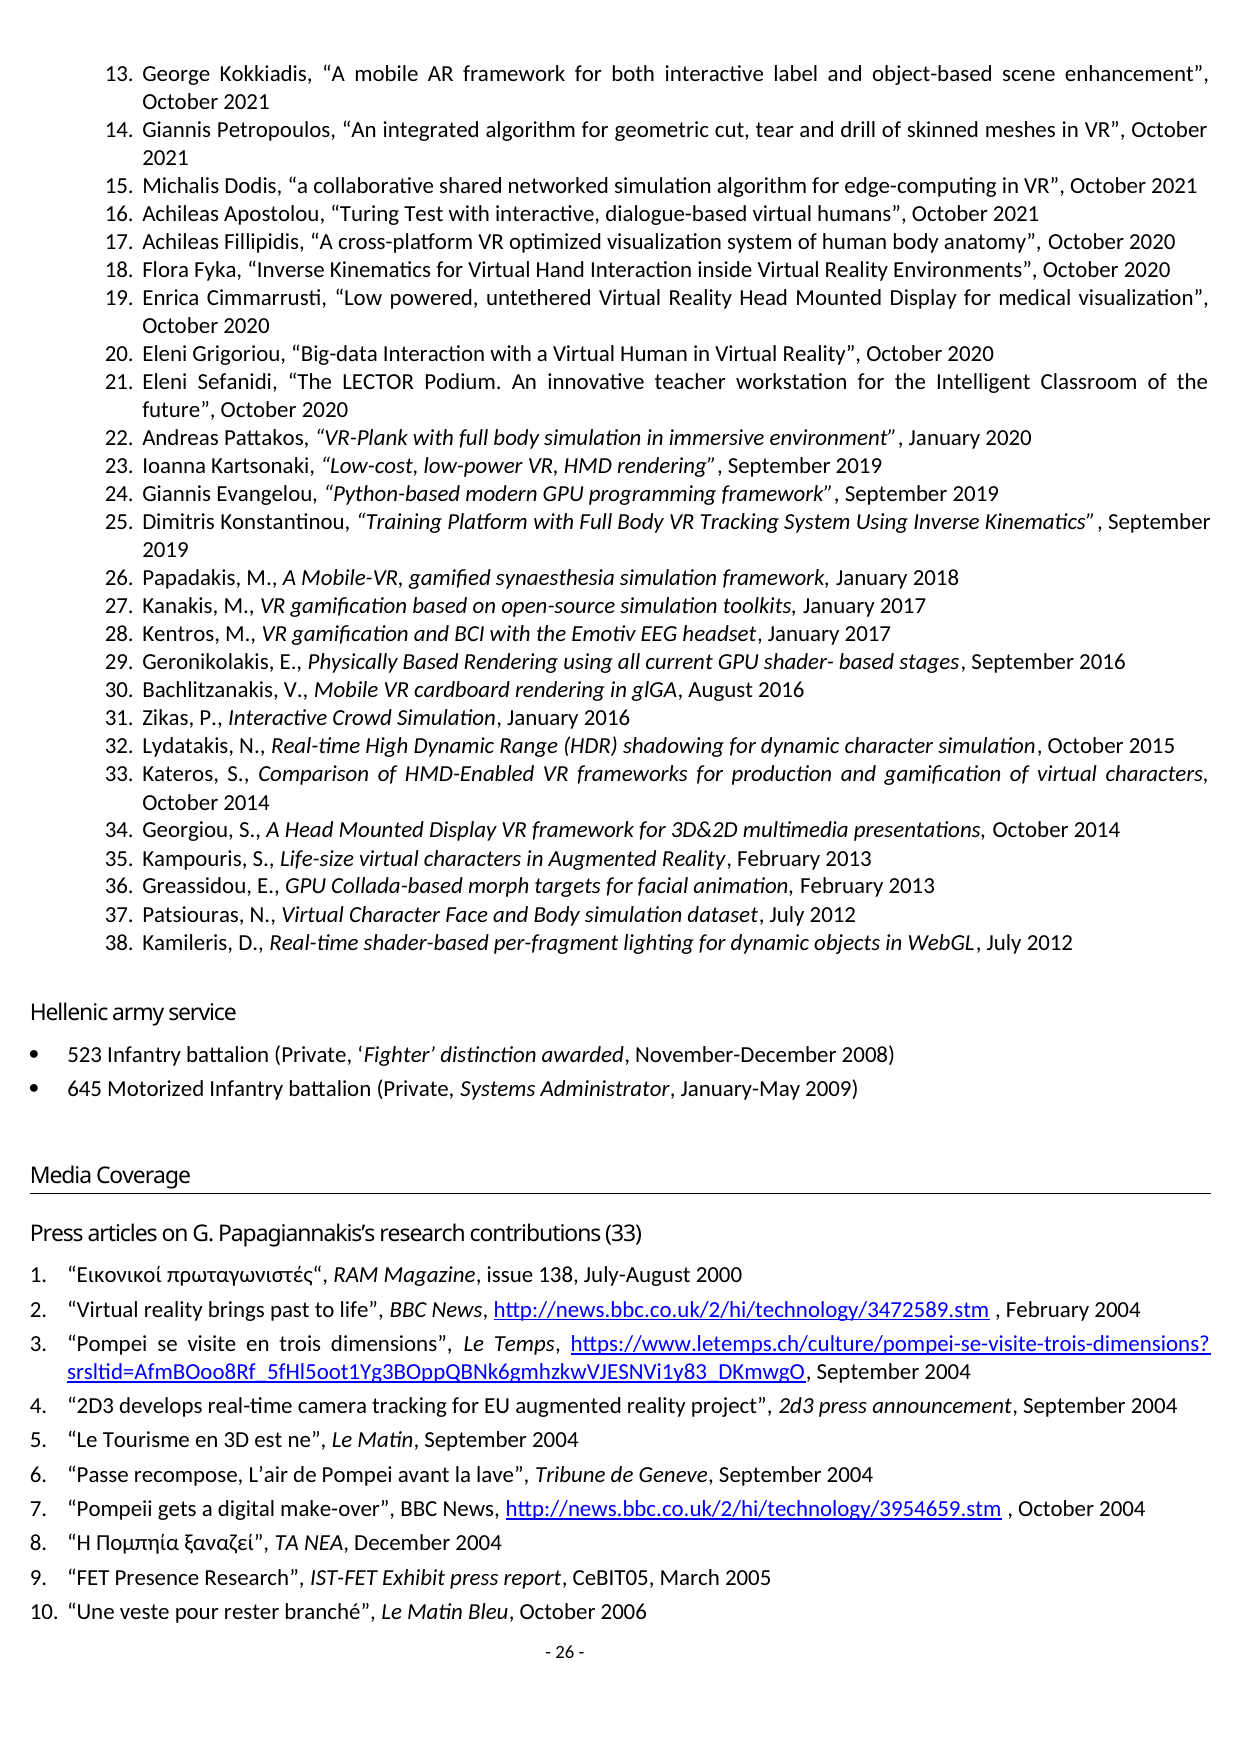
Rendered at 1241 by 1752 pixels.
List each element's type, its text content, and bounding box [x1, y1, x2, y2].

list Eleni Grigoriou, “Big-data Interaction with a Virtual Human in Virtual Reality”, October 2020 [104, 339, 1211, 367]
list “Le Tourisme en 3D est ne”, Le Matin, September 2004 [29, 1426, 1211, 1454]
text Hellenic army service [29, 996, 1211, 1027]
list Bachlitzanakis, V., Mobile VR cardboard rendering in glGA, August 2016 [104, 676, 1211, 703]
list Georgiou, S., A Head Mounted Display VR framework for 3D&2D multimedia presentations, October 2014 [104, 816, 1211, 844]
list Andreas Pattakos, “VR-Plank with full body simulation in immersive environment”, January 2020 [104, 423, 1211, 451]
list George Kokkiadis, “A mobile AR framework for both interactive label and object-based scene enhancement”, October 2021 [104, 59, 1211, 115]
list Flora Fyka, “Inverse Kinematics for Virtual Hand Interaction inside Virtual Reality Environments”, October 2020 [104, 255, 1211, 283]
list Papadakis, M., A Mobile-VR, gamified synaesthesia simulation framework, January 2018 [104, 563, 1211, 591]
list Ioanna Kartsonaki, “Low-cost, low-power VR, HMD rendering”, September 2019 [104, 451, 1211, 479]
list Lydatakis, N., Real-time High Dynamic Range (HDR) shadowing for dynamic character simulation, October 2015 [104, 732, 1211, 759]
list Kampouris, S., Life-size virtual characters in Augmented Reality, February 2013 [104, 844, 1211, 872]
list Giannis Petropoulos, “An integrated algorithm for geometric cut, tear and drill of skinned meshes in VR”, October 2021 [104, 115, 1211, 171]
list Kanakis, M., VR gamification based on open-source simulation toolkits, January 2017 [104, 591, 1211, 619]
list Enrica Cimmarrusti, “Low powered, untethered Virtual Reality Head Mounted Display for medical visualization”, October 2020 [104, 283, 1211, 339]
list “Pompeii gets a digital make-over”, BBC News, http://news.bbc.co.uk/2/hi/technology/3954659.stm , October 2004 [29, 1494, 1211, 1522]
list Geronikolakis, E., Physically Based Rendering using all current GPU shader- based stages, September 2016 [104, 647, 1211, 676]
list 523 Infantry battalion (Private, ‘Fighter’ distinction awarded, November-December 2008) [30, 1040, 1211, 1068]
list “Εικονικοί πρωταγωνιστές“, RAM Magazine, issue 138, July-August 2000 [29, 1261, 1211, 1288]
list Kateros, S., Comparison of HMD-Enabled VR frameworks for production and gamification of virtual characters, October 2014 [104, 759, 1211, 816]
list Achileas Apostolou, “Turing Test with interactive, dialogue-based virtual humans”, October 2021 [104, 199, 1211, 227]
list Zikas, P., Interactive Crowd Simulation, January 2016 [104, 703, 1211, 732]
list “Passe recompose, L’air de Pompei avant la lave”, Tribune de Geneve, September 2004 [29, 1460, 1211, 1488]
list Giannis Evangelou, “Python-based modern GPU programming framework”, September 2019 [104, 479, 1211, 507]
list Greassidou, E., GPU Collada-based morph targets for facial animation, February 2013 [104, 872, 1211, 900]
list “FET Presence Research”, IST-FET Exhibit press report, CeBIT05, March 2005 [29, 1563, 1211, 1591]
text Press articles on G. Papagiannakis’s research contributions (33) [29, 1217, 1211, 1248]
list “H Πομπηία ξαναζεί”, TA NEA, December 2004 [29, 1528, 1211, 1556]
list 645 Motorized Infantry battalion (Private, Systems Administrator, January-May 2009) [30, 1074, 1211, 1102]
list Kentros, M., VR gamification and BCI with the Emotiv EEG headset, January 2017 [104, 619, 1211, 647]
list Patsiouras, N., Virtual Character Face and Body simulation dataset, July 2012 [104, 900, 1211, 928]
list Dimitris Konstantinou, “Training Platform with Full Body VR Tracking System Using Inverse Kinematics”, September 2019 [104, 507, 1211, 563]
list Achileas Fillipidis, “A cross-platform VR optimized visualization system of human body anatomy”, October 2020 [104, 227, 1211, 255]
title Media Coverage [29, 1159, 1211, 1194]
list “Pompei se visite en trois dimensions”, Le Temps, https://www.letemps.ch/culture/pompei-se-visite-trois-dimensions?srsltid=AfmBOoo8Rf_5fHl5oot1Yg3BOppQBNk6gmhzkwVJESNVi1y83_DKmwgO, September 2004 [29, 1329, 1211, 1385]
list Michalis Dodis, “a collaborative shared networked simulation algorithm for edge-computing in VR”, October 2021 [104, 171, 1211, 199]
list “Une veste pour rester branché”, Le Matin Bleu, October 2006 [29, 1597, 1211, 1625]
list “2D3 develops real-time camera tracking for EU augmented reality project”, 2d3 press announcement, September 2004 [29, 1391, 1211, 1419]
list Eleni Sefanidi, “The LECTOR Podium. An innovative teacher workstation for the Intelligent Classroom of the future”, October 2020 [104, 367, 1211, 423]
list “Virtual reality brings past to life”, BBC News, http://news.bbc.co.uk/2/hi/technology/3472589.stm , February 2004 [29, 1295, 1211, 1323]
list Kamileris, D., Real-time shader-based per-fragment lighting for dynamic objects in WebGL, July 2012 [104, 928, 1211, 956]
